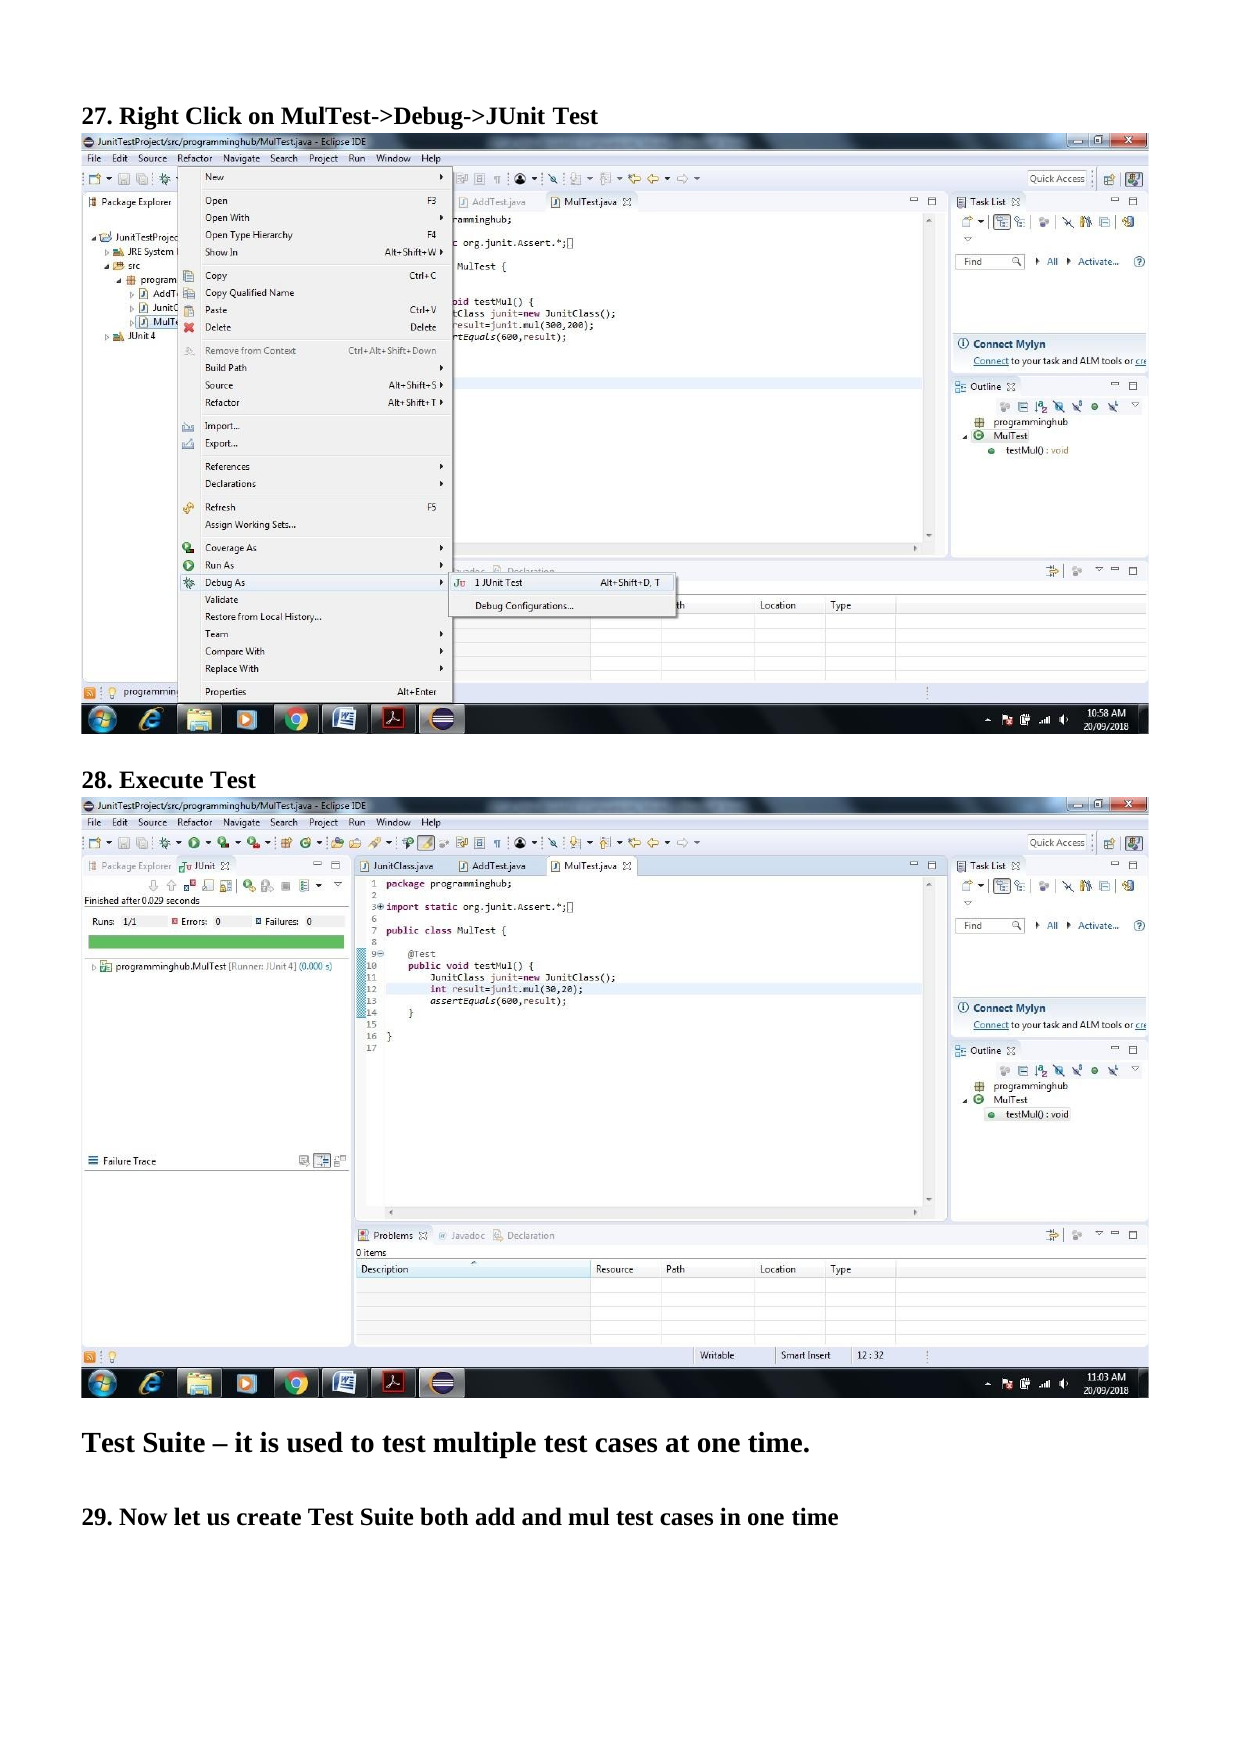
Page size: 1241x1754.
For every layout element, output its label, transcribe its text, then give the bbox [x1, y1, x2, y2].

picture [81, 797, 1149, 1398]
list Right Click on MulTest->Debug->JUnit Test [81, 101, 1196, 130]
list Now let us create Test Suite both add and mul test cases in one time [81, 1502, 1196, 1531]
picture [81, 133, 1149, 734]
text Test Suite – it is used to test multiple test cases at one time. [81, 1425, 1196, 1459]
list Execute Test [81, 765, 1196, 793]
